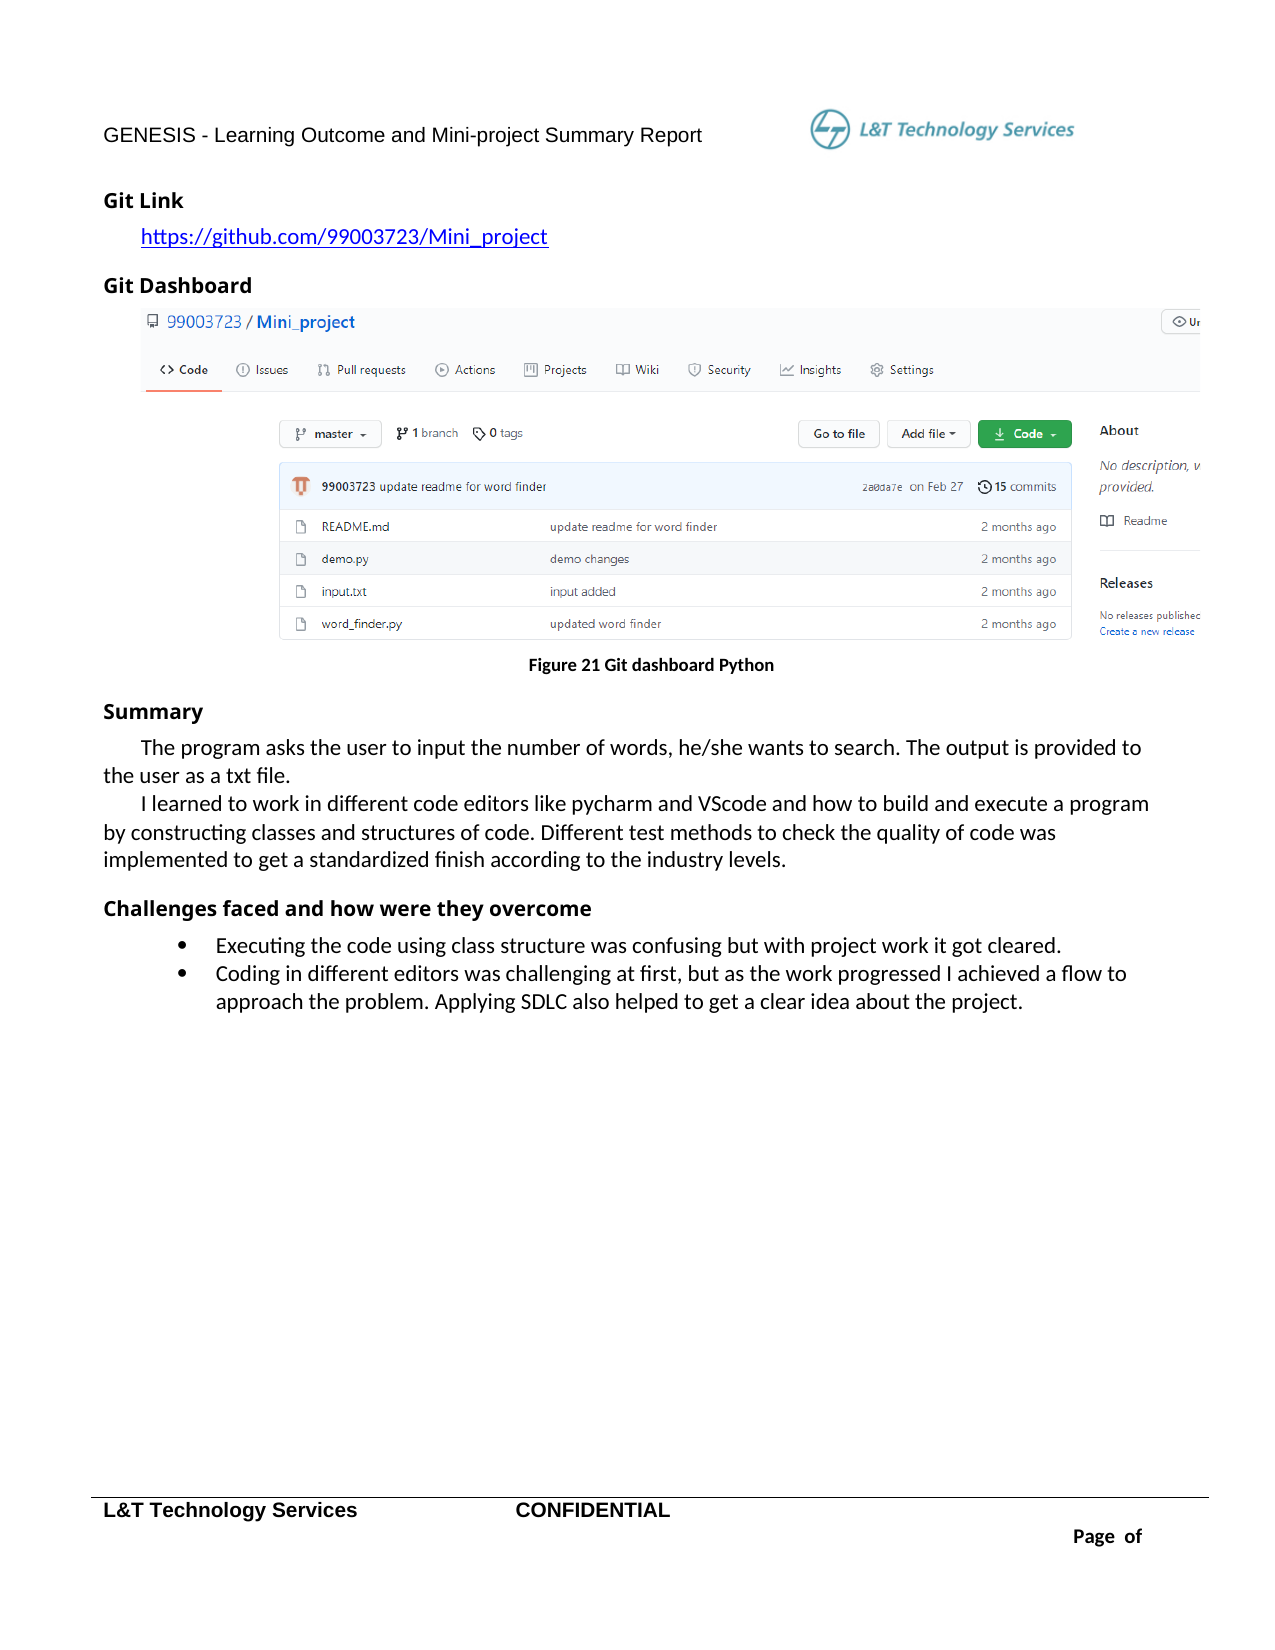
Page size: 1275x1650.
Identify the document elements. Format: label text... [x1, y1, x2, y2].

picture [140, 308, 1200, 653]
text The program asks the user to input the number of words, he/she wants to search. The output is provided to the user as a txt file. [103, 733, 1162, 789]
picture [808, 98, 1075, 162]
list Executing the code using class structure was confusing but with project work it got cleared. [178, 931, 1162, 959]
list Coding in different editors was challenging at first, but as the work progressed I achieved a flow to approach the problem. Applying SDLC also helped to get a clear idea about the project. [178, 959, 1162, 1015]
subtitle Challenges faced and how were they overcome [103, 894, 1162, 923]
text https://github.com/99003723/Mini_project [103, 222, 1162, 251]
text I learned to work in different code editors like pycharm and VScode and how to build and execute a program by constructing classes and structures of code. Different test methods to check the quality of code was implemented to get a standardized finish according to the industry levels. [103, 789, 1162, 874]
subtitle Git Link [103, 186, 1162, 214]
subtitle Git Dashboard [103, 271, 1162, 300]
subtitle Summary [103, 697, 1162, 725]
